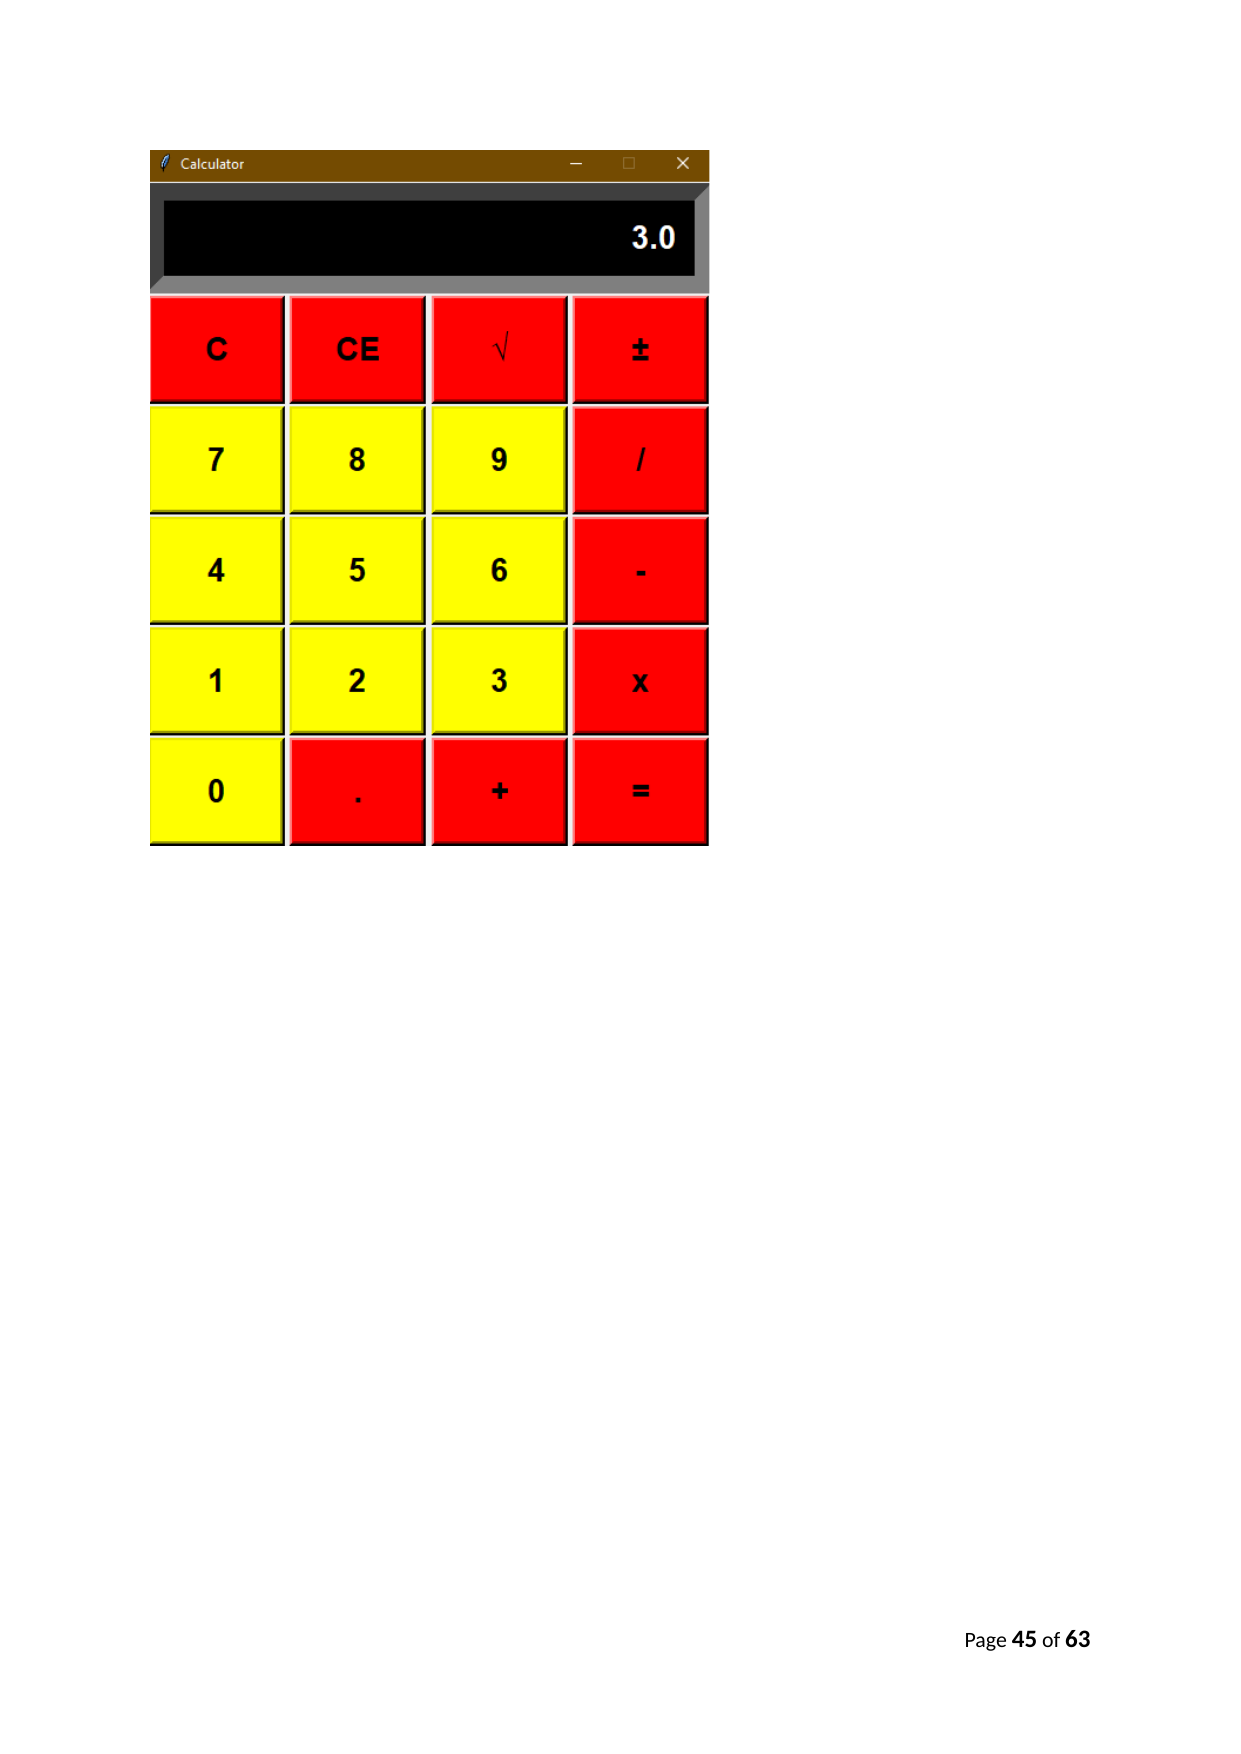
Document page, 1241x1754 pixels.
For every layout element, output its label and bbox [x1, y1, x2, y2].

picture [150, 150, 710, 846]
